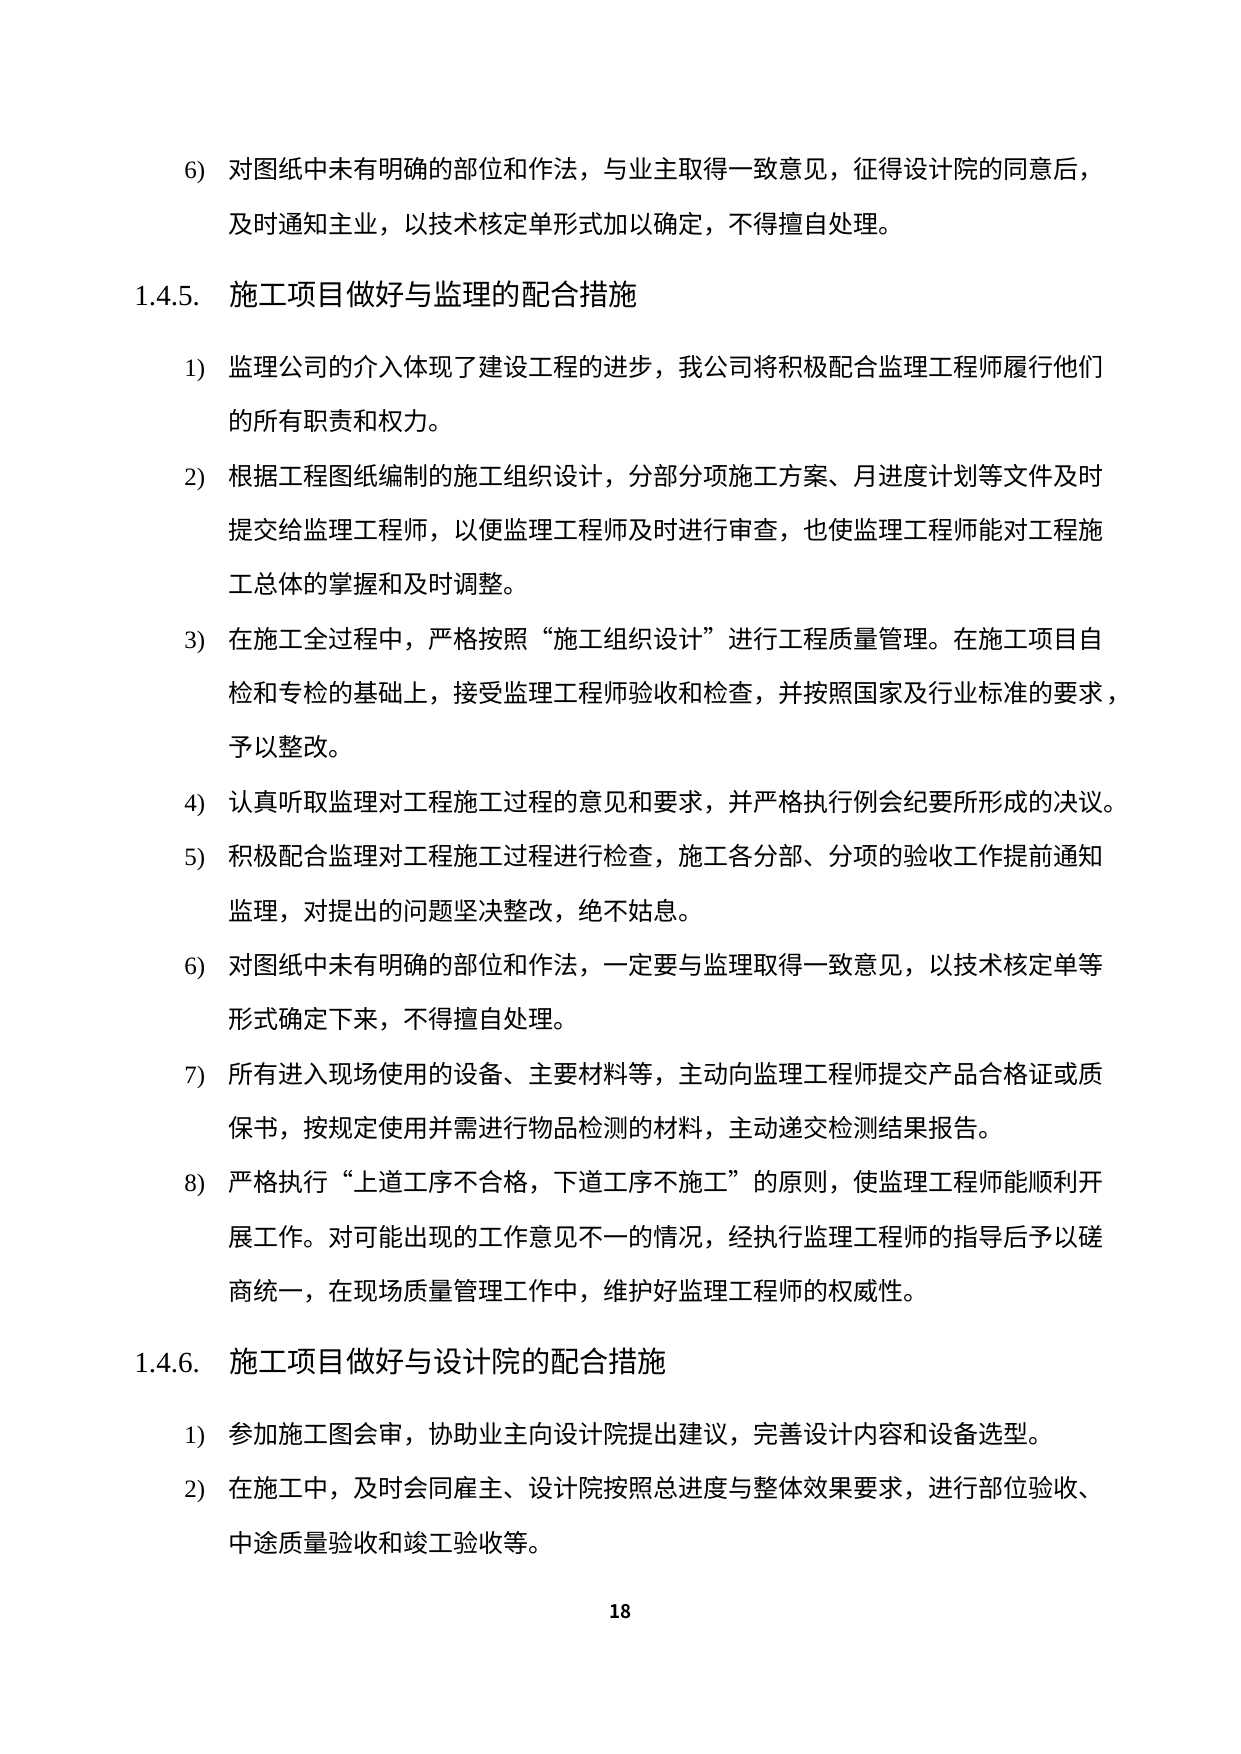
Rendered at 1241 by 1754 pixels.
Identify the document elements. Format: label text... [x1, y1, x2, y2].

list 参加施工图会审，协助业主向设计院提出建议，完善设计内容和设备选型。 [184, 1414, 1106, 1451]
list 对图纸中未有明确的部位和作法，与业主取得一致意见，征得设计院的同意后，及时通知主业，以技术核定单形式加以确定，不得擅自处理。 [184, 150, 1106, 241]
list 根据工程图纸编制的施工组织设计，分部分项施工方案、月进度计划等文件及时提交给监理工程师，以便监理工程师及时进行审查，也使监理工程师能对工程施工总体的掌握和及时调整。 [184, 456, 1106, 601]
subtitle 施工项目做好与设计院的配合措施 [134, 1338, 1106, 1381]
list 严格执行“上道工序不合格，下道工序不施工”的原则，使监理工程师能顺利开展工作。对可能出现的工作意见不一的情况，经执行监理工程师的指导后予以磋商统一，在现场质量管理工作中，维护好监理工程师的权威性。 [184, 1163, 1106, 1308]
list 积极配合监理对工程施工过程进行检查，施工各分部、分项的验收工作提前通知监理，对提出的问题坚决整改，绝不姑息。 [184, 837, 1106, 927]
list 在施工中，及时会同雇主、设计院按照总进度与整体效果要求，进行部位验收、中途质量验收和竣工验收等。 [184, 1469, 1106, 1559]
list 监理公司的介入体现了建设工程的进步，我公司将积极配合监理工程师履行他们的所有职责和权力。 [184, 347, 1106, 438]
subtitle 施工项目做好与监理的配合措施 [134, 271, 1106, 313]
list 在施工全过程中，严格按照“施工组织设计”进行工程质量管理。在施工项目自检和专检的基础上，接受监理工程师验收和检查，并按照国家及行业标准的要求，予以整改。 [184, 619, 1106, 764]
list 所有进入现场使用的设备、主要材料等，主动向监理工程师提交产品合格证或质保书，按规定使用并需进行物品检测的材料，主动递交检测结果报告。 [184, 1054, 1106, 1145]
list 对图纸中未有明确的部位和作法，一定要与监理取得一致意见，以技术核定单等形式确定下来，不得擅自处理。 [184, 945, 1106, 1036]
list 认真听取监理对工程施工过程的意见和要求，并严格执行例会纪要所形成的决议。 [184, 782, 1106, 818]
